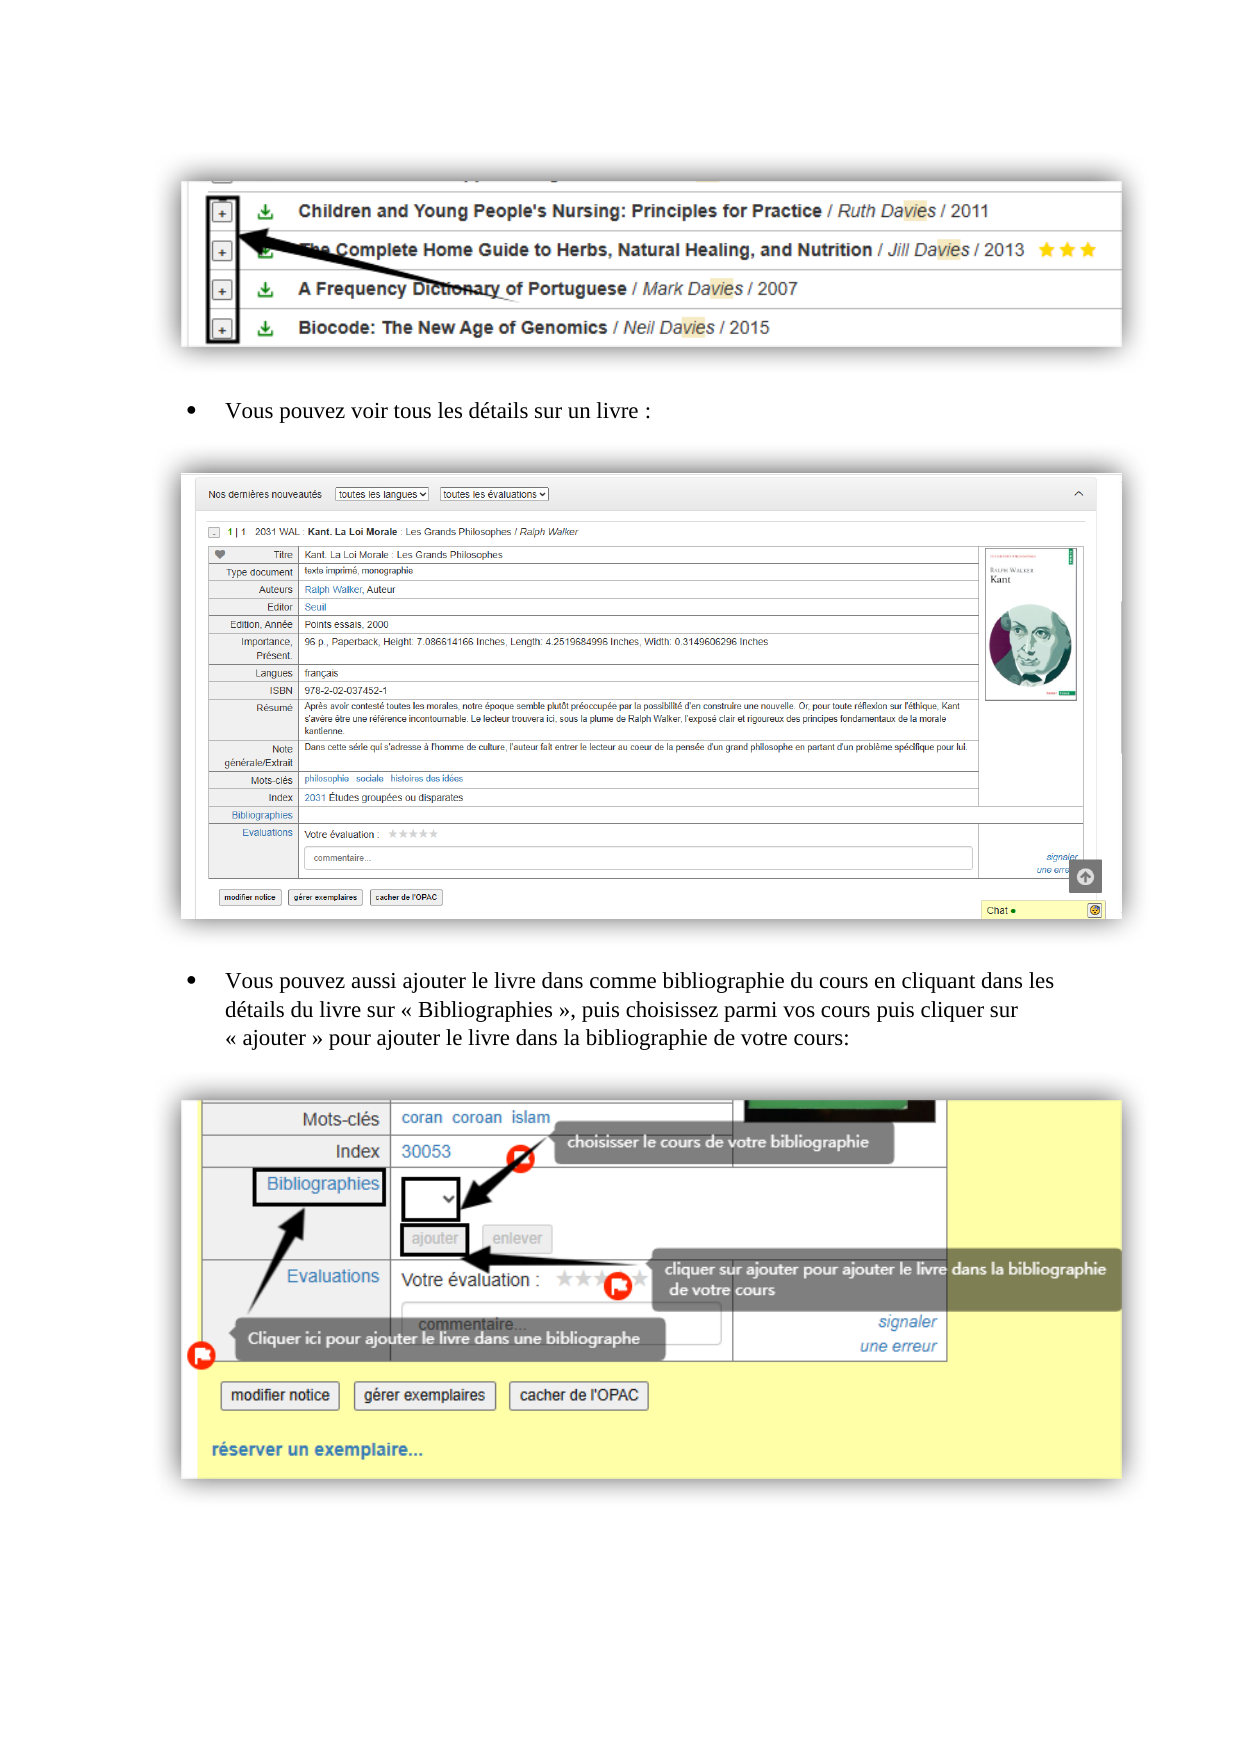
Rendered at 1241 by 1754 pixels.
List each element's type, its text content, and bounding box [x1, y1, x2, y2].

list Vous pouvez voir tous les détails sur un livre : [187, 397, 1090, 423]
list Vous pouvez aussi ajouter le livre dans comme bibliographie du cours en cliquant dans les détails du livre sur « Bibliographies », puis choisissez parmi vos cours puis cliquer sur « ajouter » pour ajouter le livre dans la bibliographie de votre cours: [187, 967, 1090, 1051]
picture [181, 473, 1122, 919]
picture [181, 1100, 1122, 1479]
picture [181, 181, 1122, 347]
